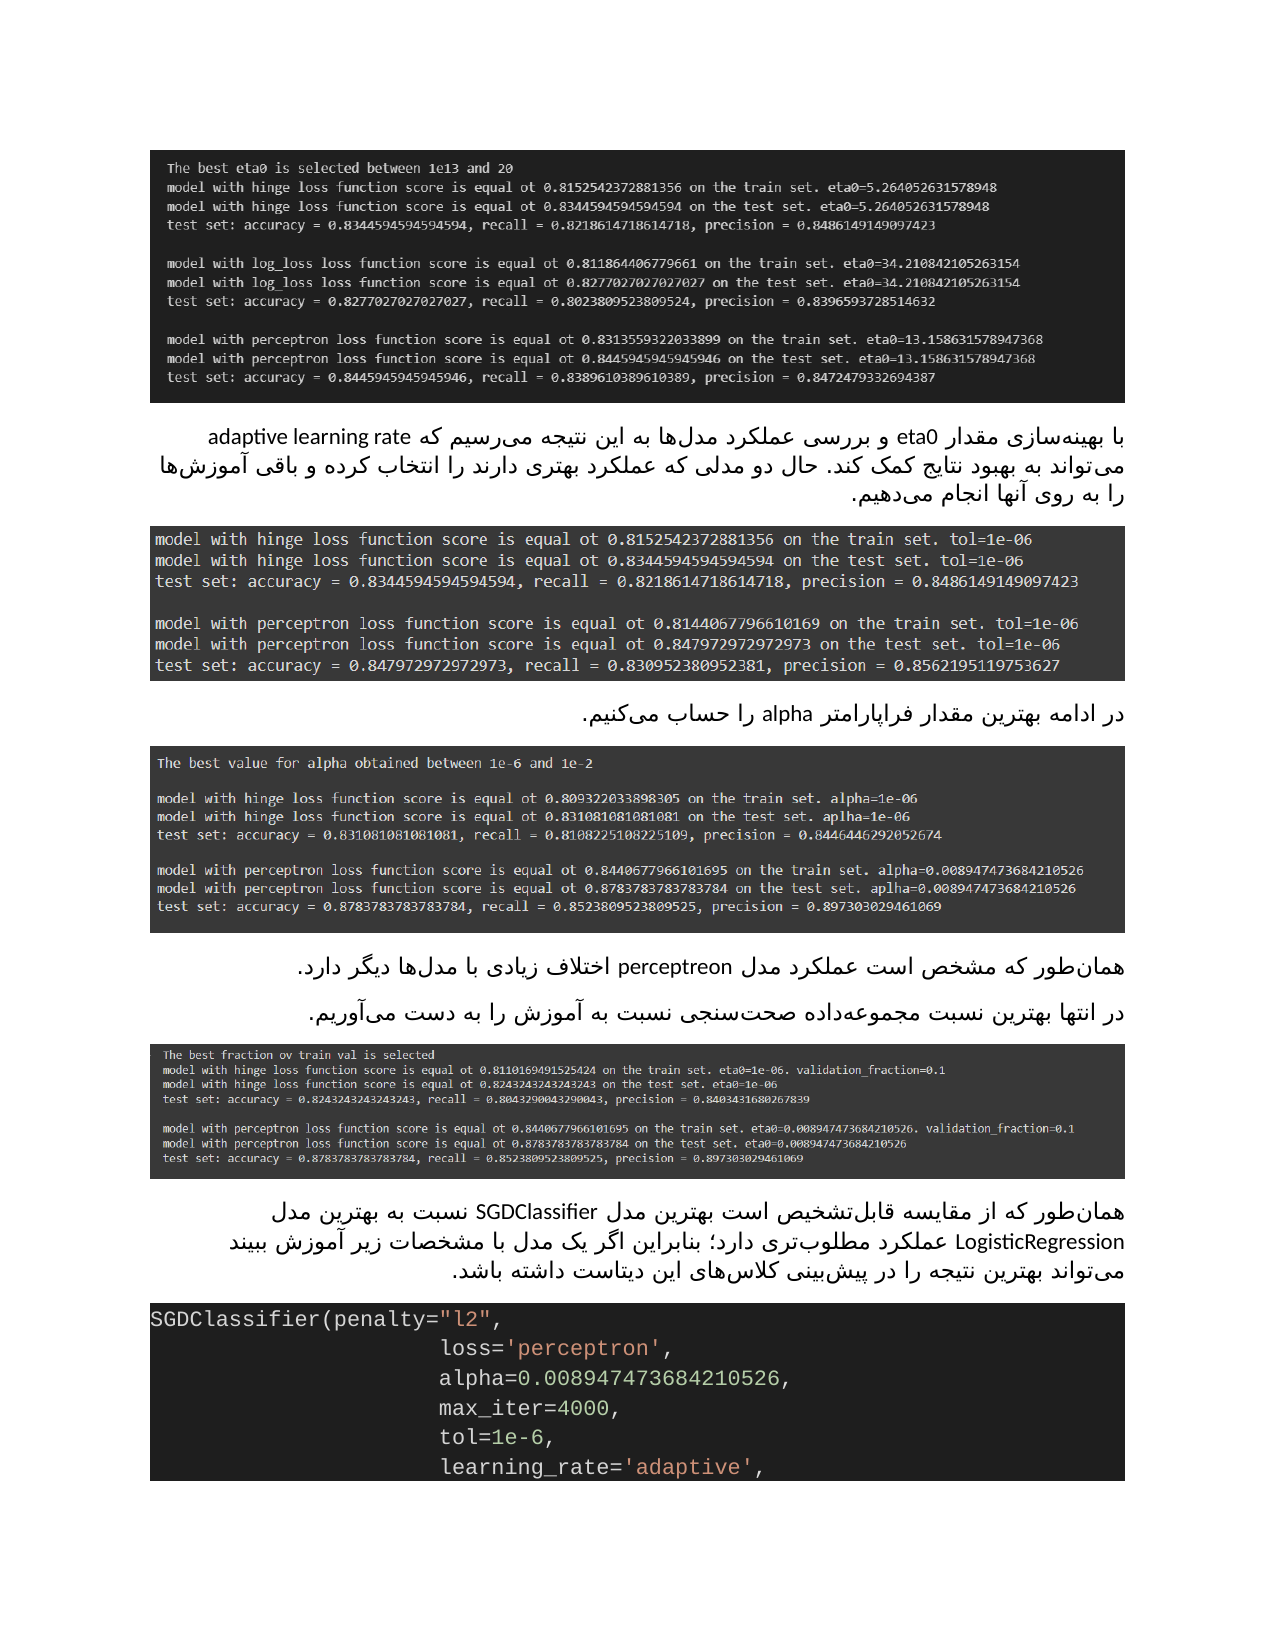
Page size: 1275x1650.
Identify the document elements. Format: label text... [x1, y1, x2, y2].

text learning_rate='adaptive', [150, 1451, 1125, 1481]
picture [150, 526, 1125, 681]
text max_iter=4000, [150, 1392, 1125, 1422]
picture [150, 150, 1125, 403]
picture [150, 1044, 1125, 1179]
text همان‌طور که از مقایسه قابل‌تشخیص است بهترین مدل SGDClassifier نسبت به بهترین مدل LogisticRegression عملکرد مطلوب‌تری دارد؛ بنابراین اگر یک مدل با مشخصات زیر آموزش ببیند می‌تواند بهترین نتیجه را در پیش‌بینی کلاس‌های این دیتاست داشته باشد. [150, 1197, 1125, 1284]
text در ادامه بهترین مقدار فراپارامتر alpha را حساب می‌کنیم. [150, 699, 1125, 727]
text همان‌طور که مشخص است عملکرد مدل perceptreon اختلاف زیادی با مدل‌ها دیگر دارد. [150, 952, 1125, 980]
text در انتها بهترین نسبت مجموعه‌داده صحت‌سنجی نسبت به آموزش را به دست می‌آوریم. [150, 999, 1125, 1025]
text SGDClassifier(penalty="l2", [150, 1303, 1125, 1333]
text alpha=0.008947473684210526, [150, 1362, 1125, 1392]
text tol=1e-6, [150, 1422, 1125, 1451]
text loss='perceptron', [150, 1333, 1125, 1362]
text با بهینه‌سازی مقدار eta0 و بررسی عملکرد مدل‌ها به این نتیجه می‌رسیم که adaptive learning rate می‌تواند به بهبود نتایج کمک کند. حال دو مدلی که عملکرد بهتری دارند را انتخاب کرده و باقی آموزش‌ها را به روی آنها انجام می‌دهیم. [150, 422, 1125, 507]
picture [150, 746, 1125, 933]
